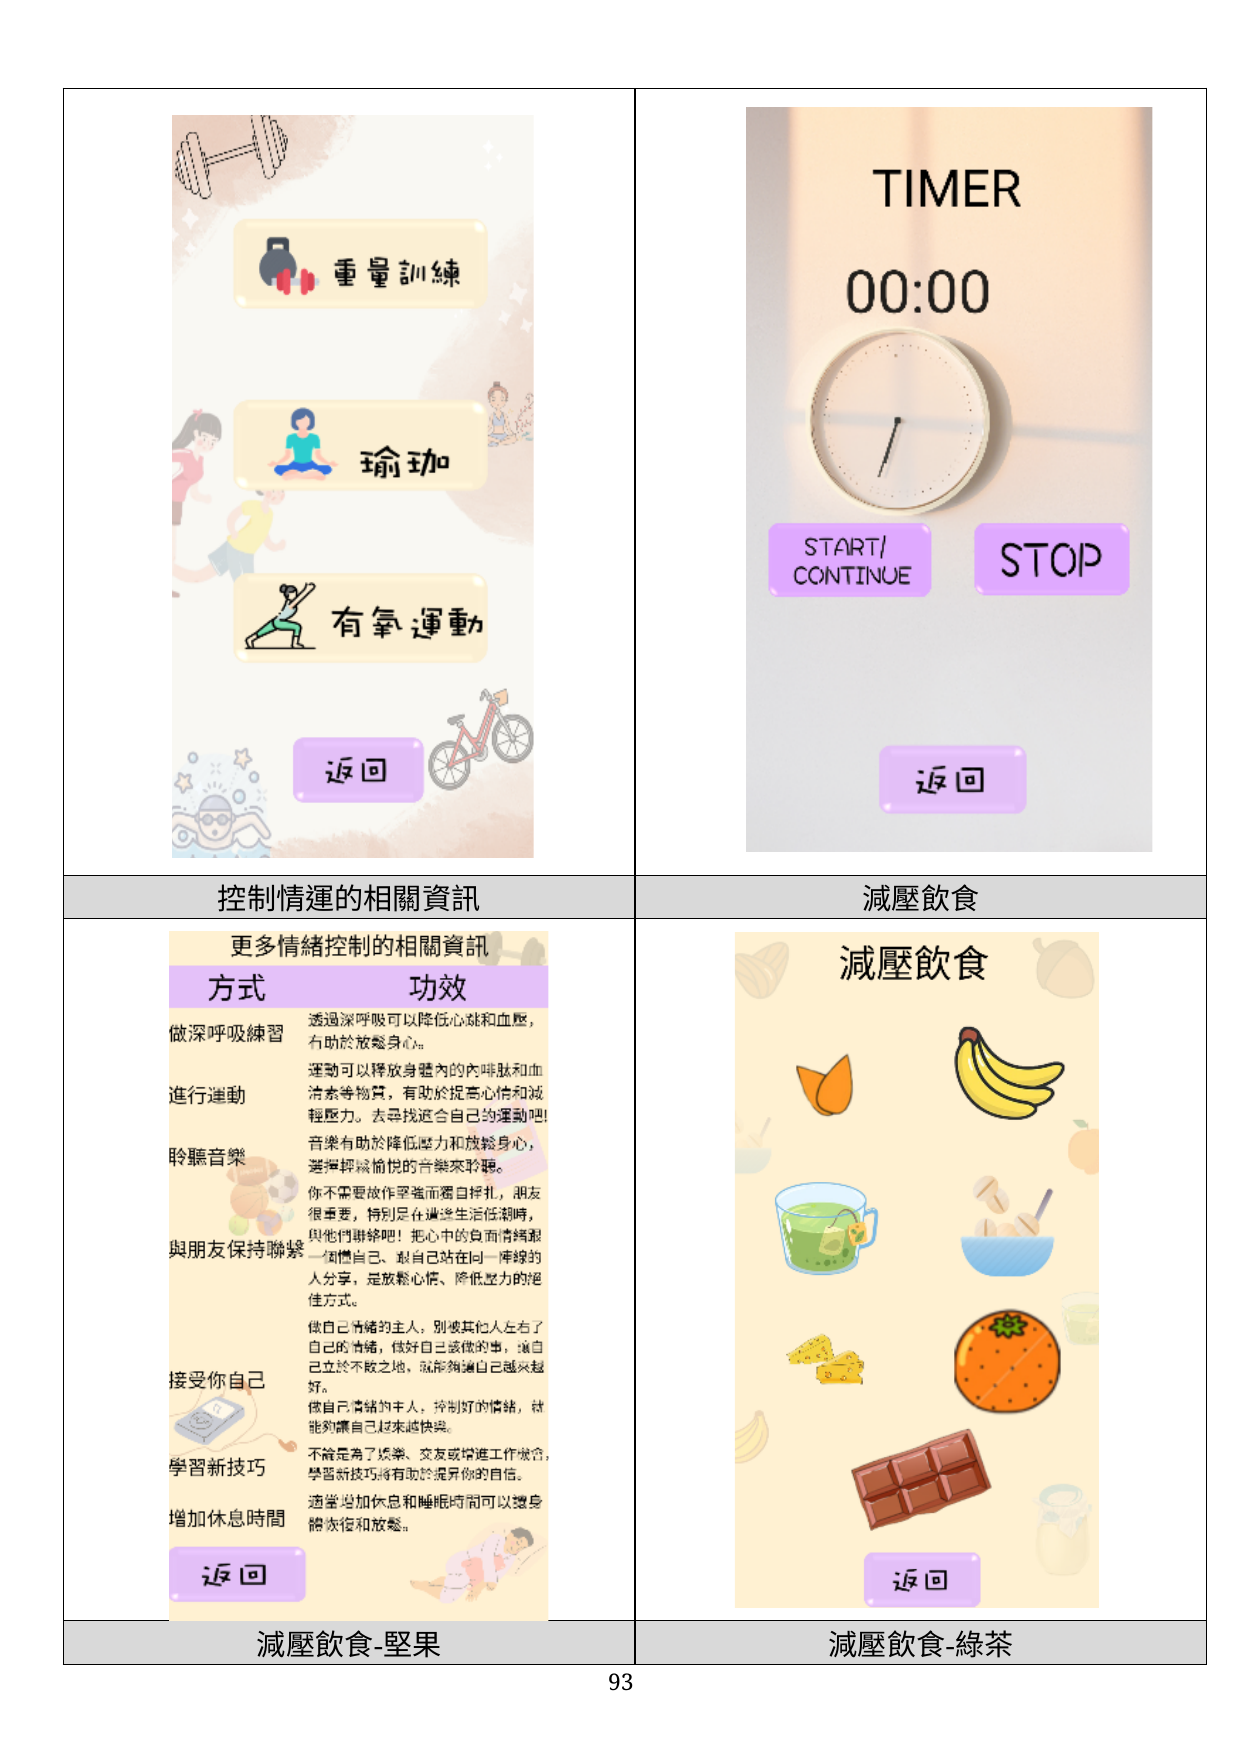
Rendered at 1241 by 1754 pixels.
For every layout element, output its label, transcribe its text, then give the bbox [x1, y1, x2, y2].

picture [734, 932, 1099, 1608]
table_cell [636, 89, 1206, 875]
table_cell [64, 89, 634, 875]
picture [746, 107, 1153, 852]
table_cell [636, 919, 1206, 1620]
table_cell 減壓飲食 [636, 876, 1206, 918]
picture [169, 931, 549, 1621]
table_cell 減壓飲食-堅果 [64, 1621, 634, 1664]
table_cell [64, 919, 634, 1620]
table_cell 減壓飲食-綠茶 [636, 1621, 1206, 1664]
picture [172, 115, 534, 858]
table_cell 控制情運的相關資訊 [64, 876, 634, 918]
